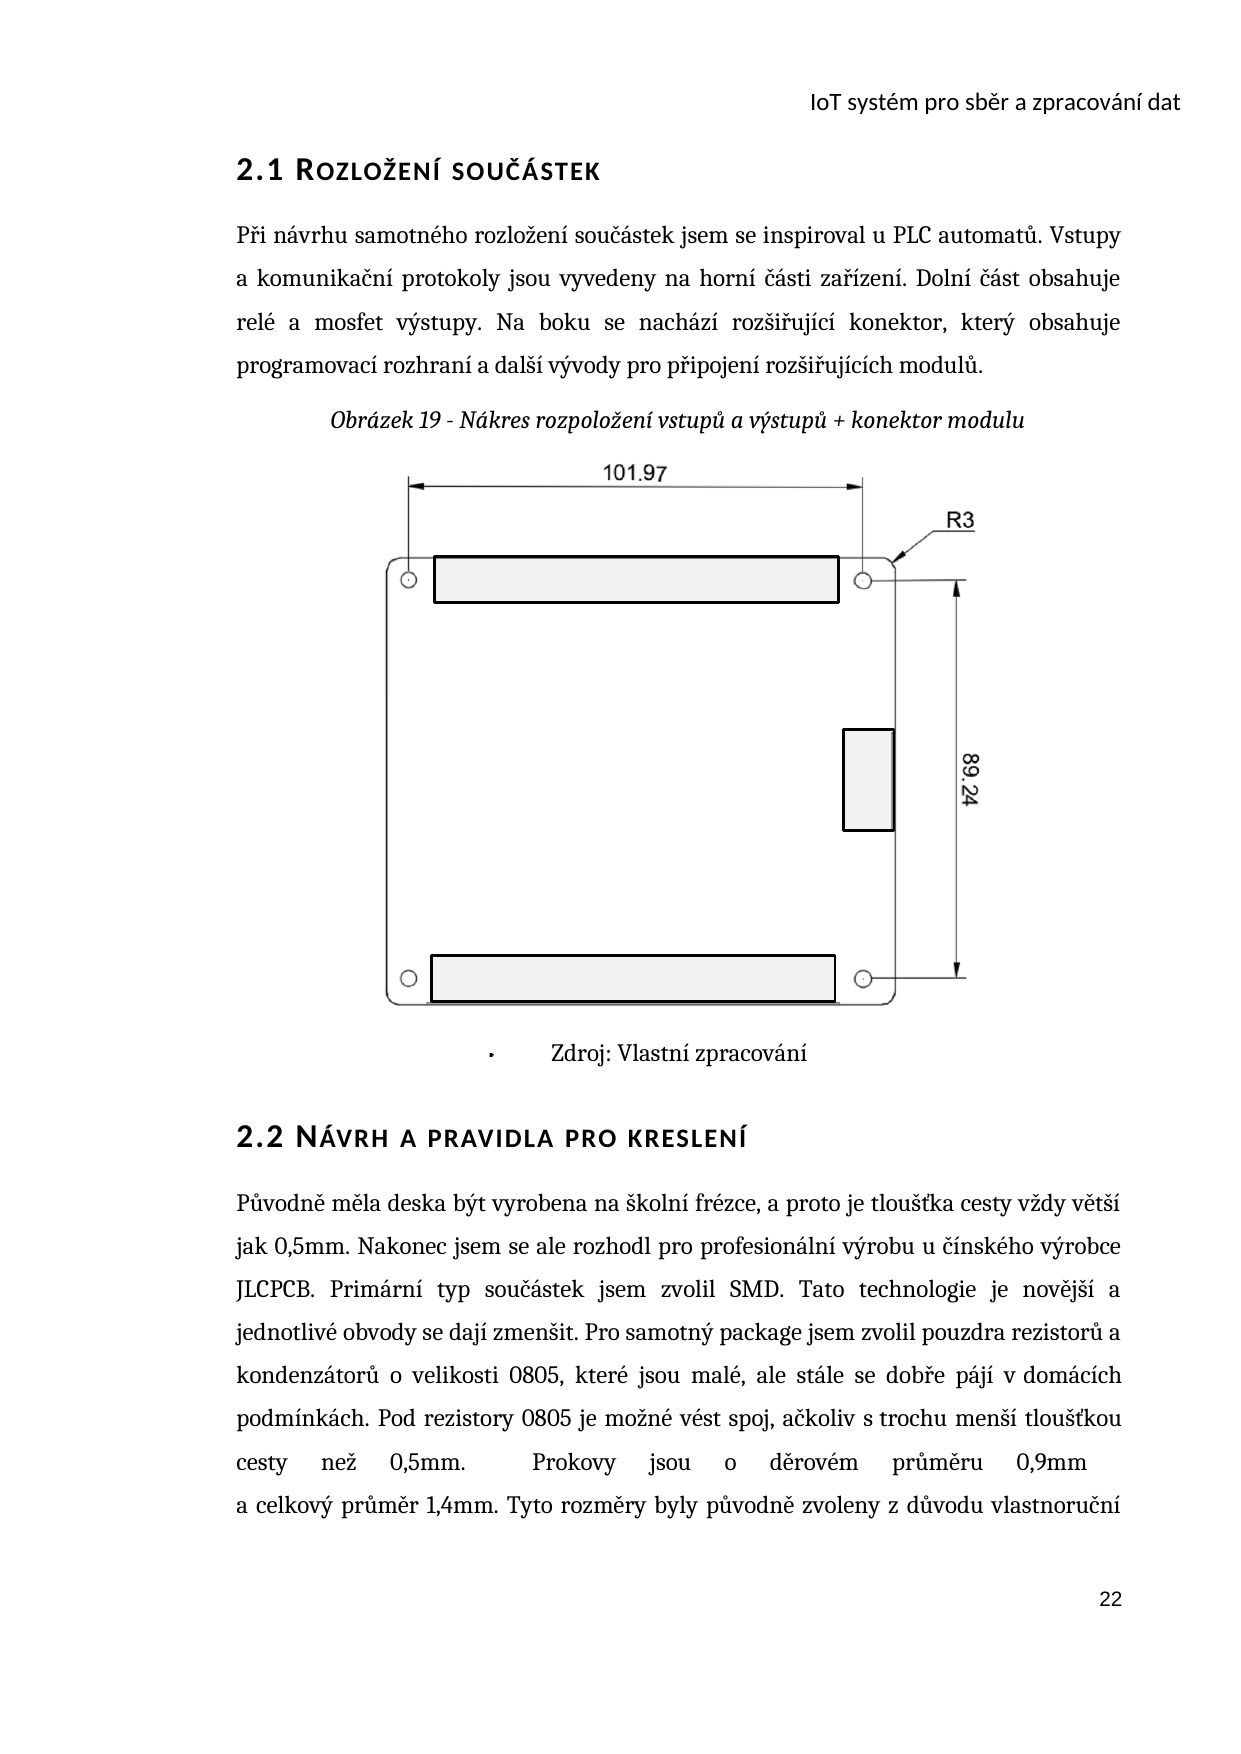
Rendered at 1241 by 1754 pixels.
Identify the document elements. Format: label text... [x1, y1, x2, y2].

text Obrázek 19 - Nákres rozpoložení vstupů a výstupů + konektor modulu [236, 406, 1122, 435]
subtitle Rozložení součástek [236, 148, 1122, 188]
text Zdroj: Vlastní zpracování [236, 1039, 1122, 1067]
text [236, 1189, 1122, 1519]
picture [375, 461, 983, 1012]
subtitle Návrh a pravidla pro kreslení [236, 1115, 1122, 1156]
text Při návrhu samotného rozložení součástek jsem se inspiroval u PLC automatů. Vstupy a komunikační protokoly jsou vyvedeny na horní části zařízení. Dolní část obsahuje relé a mosfet výstupy. Na boku se nachází rozšiřující konektor, který obsahuje programovací rozhraní a další vývody pro připojení rozšiřujících modulů. [236, 221, 1122, 379]
